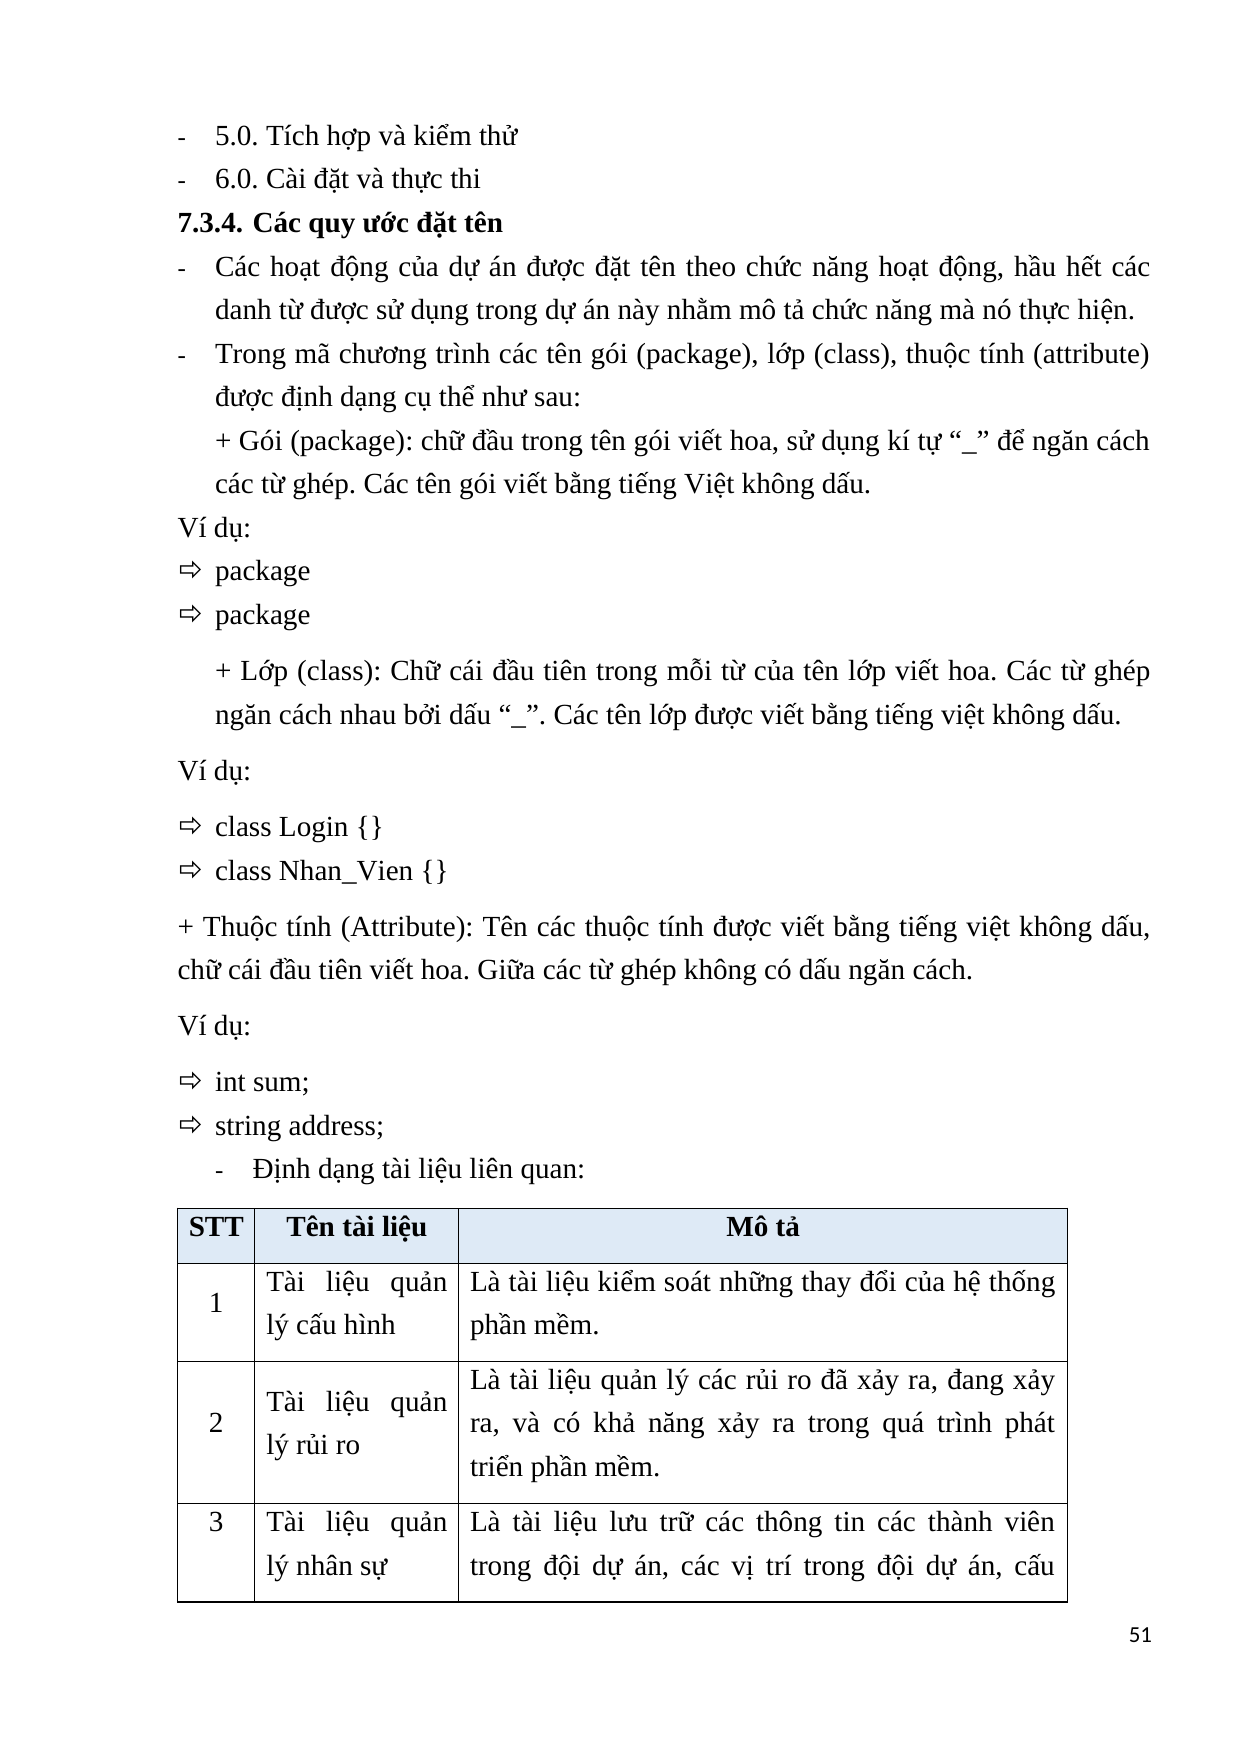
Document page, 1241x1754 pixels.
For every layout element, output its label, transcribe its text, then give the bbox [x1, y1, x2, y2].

text + Thuộc tính (Attribute): Tên các thuộc tính được viết bằng tiếng việt không dấu, chữ cái đầu tiên viết hoa. Giữa các từ ghép không có dấu ngăn cách. [177, 909, 1152, 986]
list string address; [177, 1108, 1152, 1142]
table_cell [255, 1504, 458, 1601]
list Các hoạt động của dự án được đặt tên theo chức năng hoạt động, hầu hết các danh từ được sử dụng trong dự án này nhằm mô tả chức năng mà nó thực hiện. [177, 249, 1152, 326]
list 6.0. Cài đặt và thực thi [177, 162, 1152, 195]
text Ví dụ: [177, 1008, 1152, 1042]
list + Gói (package): chữ đầu trong tên gói viết hoa, sử dụng kí tự “_” để ngăn cách các từ ghép. Các tên gói viết bằng tiếng Việt không dấu. [215, 423, 1152, 500]
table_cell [459, 1504, 1067, 1601]
table_cell 2 [178, 1362, 254, 1503]
table_header Tên tài liệu [255, 1209, 458, 1263]
list class Nhan_Vien {} [177, 853, 1152, 886]
table_header STT [178, 1209, 254, 1263]
list Trong mã chương trình các tên gói (package), lớp (class), thuộc tính (attribute) được định dạng cụ thể như sau: [177, 336, 1152, 413]
table_cell Là tài liệu quản lý các rủi ro đã xảy ra, đang xảy ra, và có khả năng xảy ra trong quá trình phát triển phần mềm. [459, 1362, 1067, 1503]
table_cell 3 [178, 1504, 254, 1601]
list int sum; [177, 1064, 1152, 1098]
text Ví dụ: [177, 753, 1152, 786]
table_cell 1 [178, 1264, 254, 1361]
table_cell Là tài liệu kiểm soát những thay đổi của hệ thống phần mềm. [459, 1264, 1067, 1361]
list class Login {} [177, 809, 1152, 843]
list 5.0. Tích hợp và kiểm thử [177, 118, 1152, 152]
list package [177, 597, 1152, 631]
list Các quy ước đặt tên [177, 205, 1152, 239]
list Ví dụ: [177, 510, 1152, 543]
text + Lớp (class): Chữ cái đầu tiên trong mỗi từ của tên lớp viết hoa. Các từ ghép ngăn cách nhau bởi dấu “_”. Các tên lớp được viết bằng tiếng việt không dấu. [215, 653, 1152, 730]
table_cell Tài liệu quản lý cấu hình [255, 1264, 458, 1361]
list Định dạng tài liệu liên quan: [177, 1152, 1152, 1185]
table_cell Tài liệu quản lý rủi ro [255, 1362, 458, 1503]
list package [177, 553, 1152, 587]
table_header Mô tả [459, 1209, 1067, 1263]
